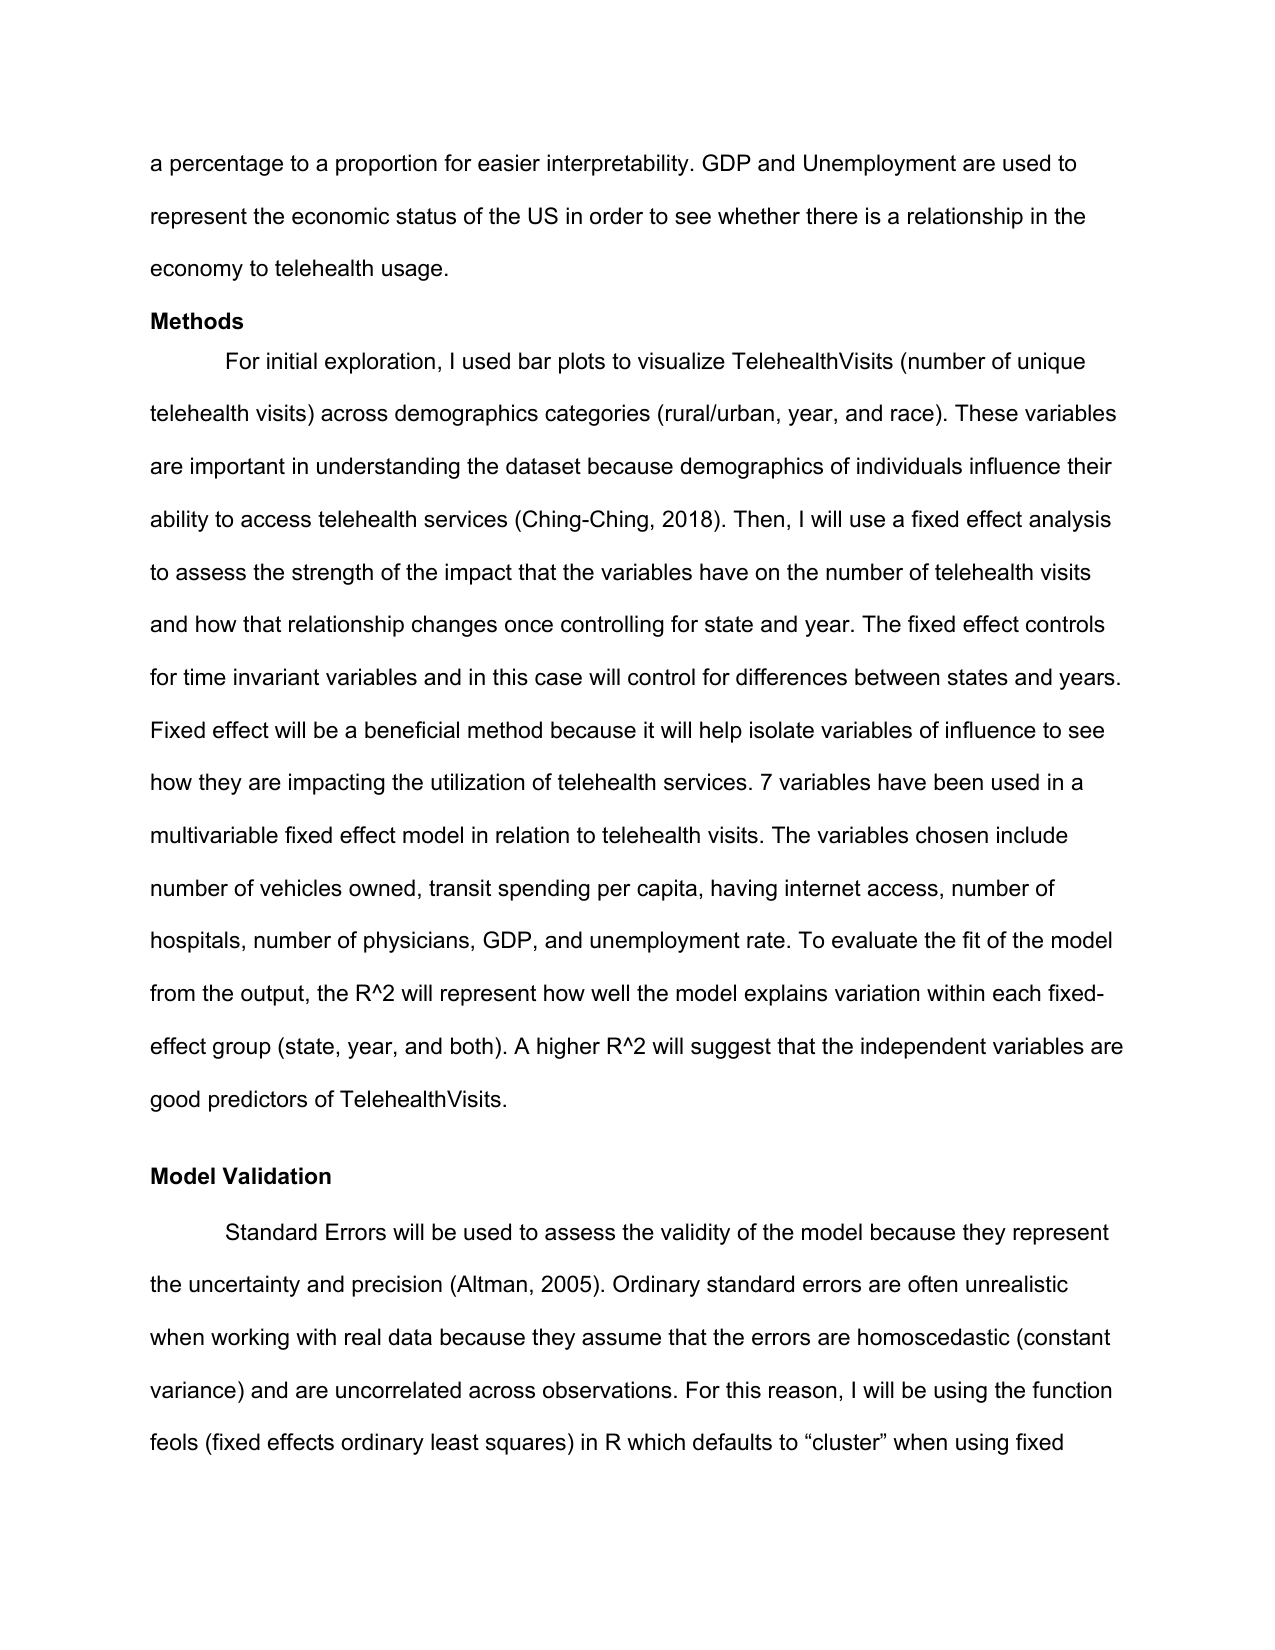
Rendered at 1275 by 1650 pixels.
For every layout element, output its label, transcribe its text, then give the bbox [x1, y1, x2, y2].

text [150, 1218, 1125, 1456]
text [150, 150, 1125, 282]
subtitle Model Validation [150, 1163, 1125, 1189]
text Methods [150, 308, 1125, 334]
text For initial exploration, I used bar plots to visualize TelehealthVisits (number of unique telehealth visits) across demographics categories (rural/urban, year, and race). These variables are important in understanding the dataset because demographics of individuals influence their ability to access telehealth services (Ching-Ching, 2018). Then, I will use a fixed effect analysis to assess the strength of the impact that the variables have on the number of telehealth visits and how that relationship changes once controlling for state and year. The fixed effect controls for time invariant variables and in this case will control for differences between states and years. Fixed effect will be a beneficial method because it will help isolate variables of influence to see how they are impacting the utilization of telehealth services. 7 variables have been used in a multivariable fixed effect model in relation to telehealth visits. The variables chosen include number of vehicles owned, transit spending per capita, having internet access, number of hospitals, number of physicians, GDP, and unemployment rate. To evaluate the fit of the model from the output, the R^2 will represent how well the model explains variation within each fixed-effect group (state, year, and both). A higher R^2 will suggest that the independent variables are good predictors of TelehealthVisits. [150, 348, 1125, 1112]
